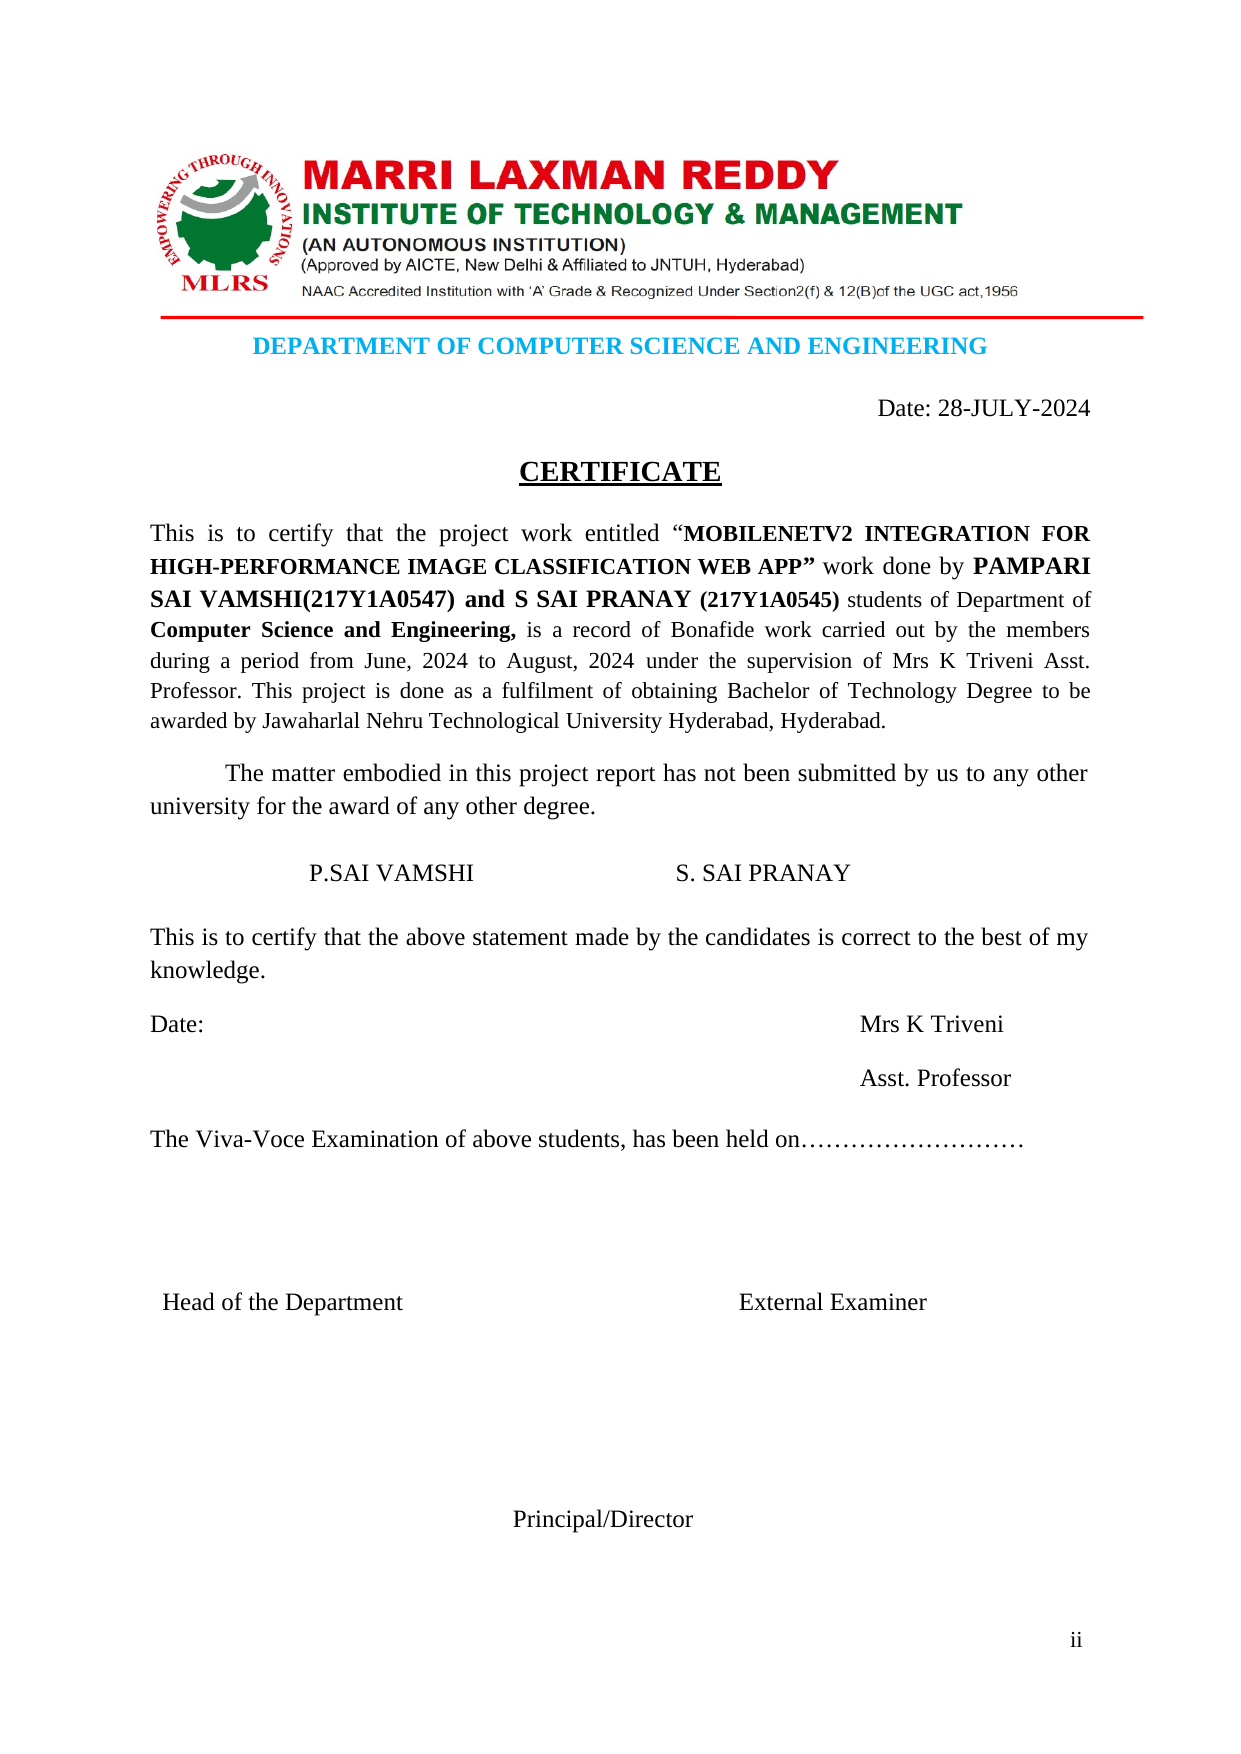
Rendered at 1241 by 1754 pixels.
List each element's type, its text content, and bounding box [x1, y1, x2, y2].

text DEPARTMENT OF COMPUTER SCIENCE AND ENGINEERING [152, 331, 1088, 359]
text Asst. Professor [150, 1063, 1103, 1091]
text Principal/Director [418, 1504, 787, 1533]
text The Viva-Voce Examination of above students, has been held on……………………… [150, 1124, 1103, 1153]
text CERTIFICATE [152, 454, 1088, 487]
table_header External Examiner [571, 1287, 948, 1320]
text This is to certify that the above statement made by the candidates is correct to the best of my knowledge. [150, 922, 1090, 984]
picture [157, 154, 1018, 299]
table_header P.SAI VAMSHI [309, 858, 575, 890]
text Date: Mrs K Triveni [150, 1009, 1103, 1037]
text The matter embodied in this project report has not been submitted by us to any other university for the award of any other degree. [150, 758, 1090, 820]
table_header Head of the Department [141, 1287, 571, 1320]
text This is to certify that the project work entitled “MobileNetV2 integration for high-performance image classification web app” work done by PAMPARI SAI VAMSHI(217Y1A0547) and S SAI PRANAY (217Y1A0545) students of Department of Computer Science and Engineering, is a record of Bonafide work carried out by the members during a period from June, 2024 to August, 2024 under the supervision of Mrs K Triveni Asst. Professor. This project is done as a fulfilment of obtaining Bachelor of Technology Degree to be awarded by Jawaharlal Nehru Technological University Hyderabad, Hyderabad. [150, 518, 1091, 733]
text Date: 28-JULY-2024 [176, 393, 1090, 422]
table_header S. SAI PRANAY [575, 858, 904, 890]
